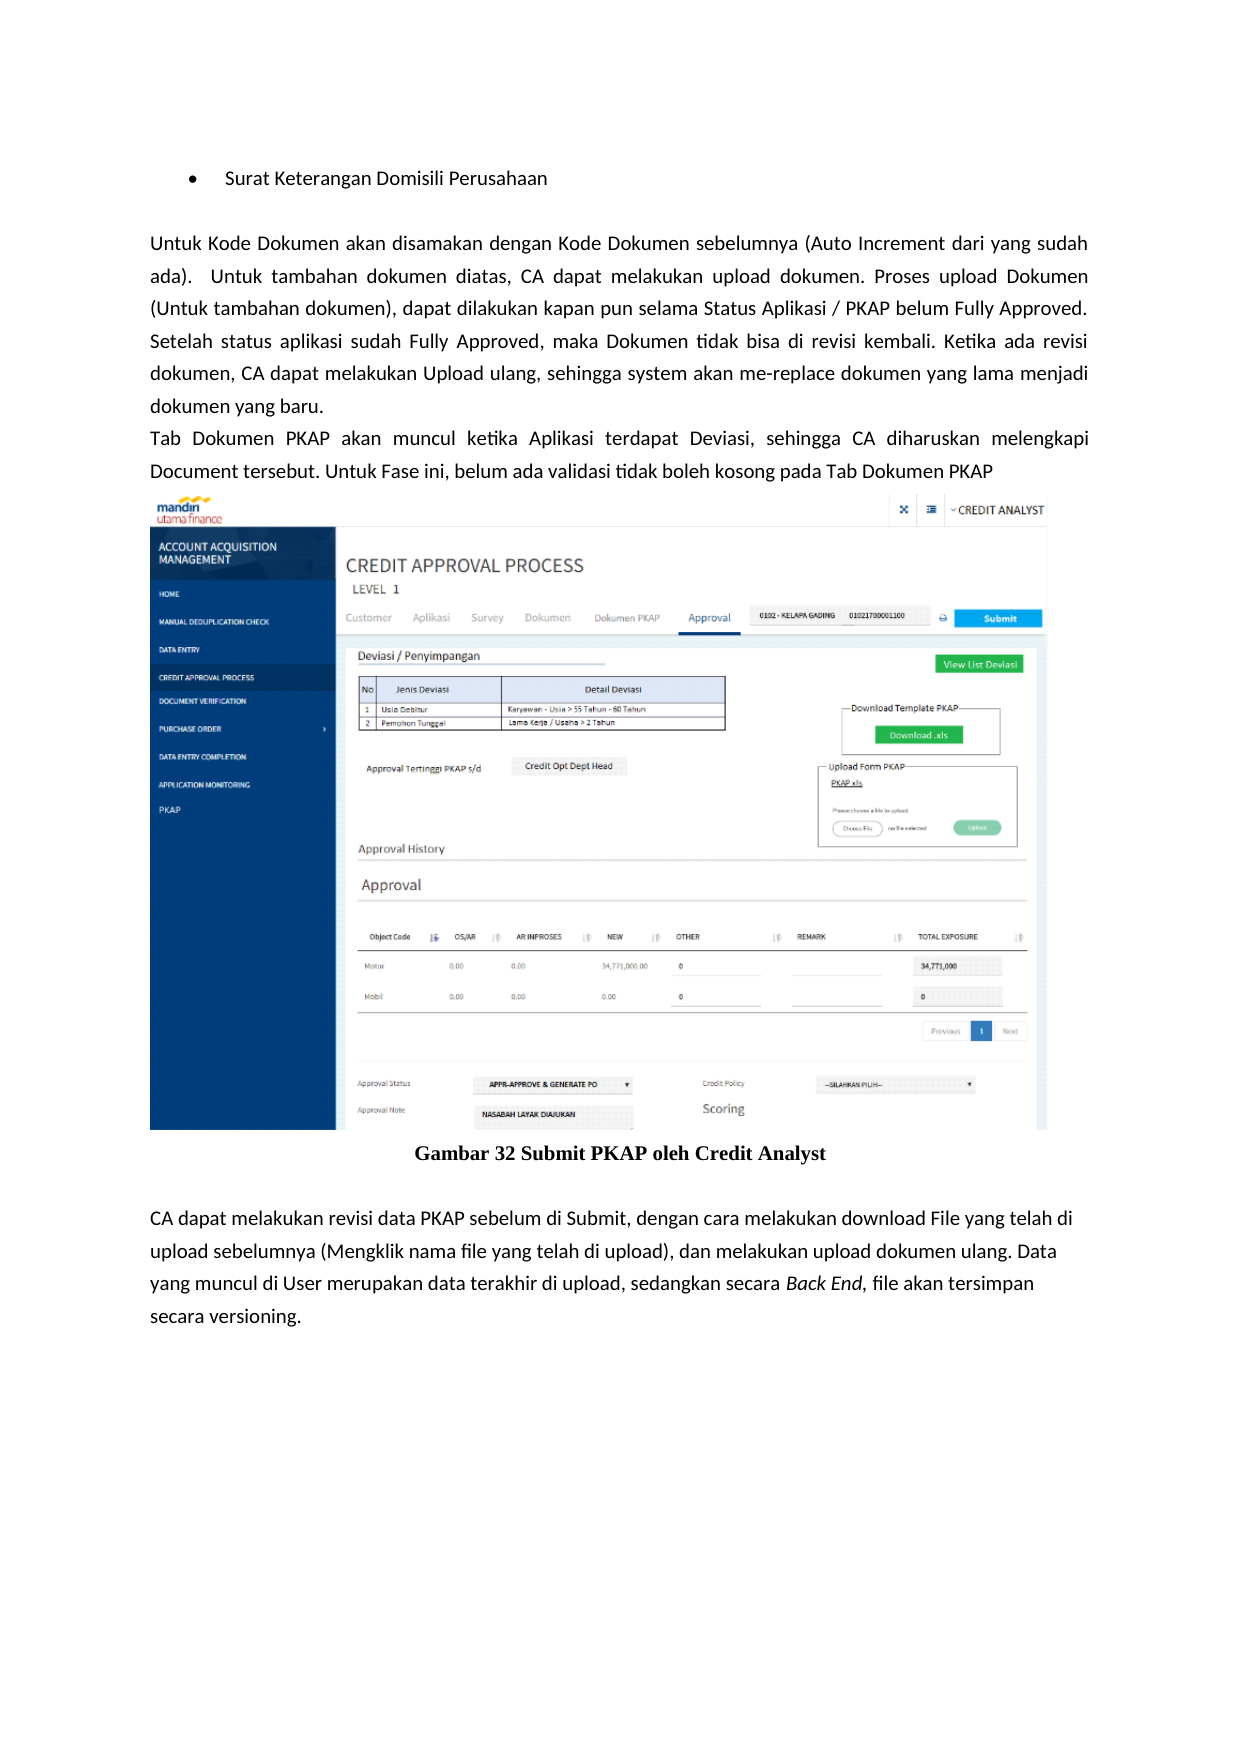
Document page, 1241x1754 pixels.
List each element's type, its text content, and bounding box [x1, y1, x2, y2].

list Surat Keterangan Domisili Perusahaan [187, 162, 1090, 194]
text CA dapat melakukan revisi data PKAP sebelum di Submit, dengan cara melakukan download File yang telah di upload sebelumnya (Mengklik nama file yang telah di upload), dan melakukan upload dokumen ulang. Data yang muncul di User merupakan data terakhir di upload, sedangkan secara Back End, file akan tersimpan secara versioning. [150, 1202, 1090, 1332]
text Untuk Kode Dokumen akan disamakan dengan Kode Dokumen sebelumnya (Auto Increment dari yang sudah ada). Untuk tambahan dokumen diatas, CA dapat melakukan upload dokumen. Proses upload Dokumen (Untuk tambahan dokumen), dapat dilakukan kapan pun selama Status Aplikasi / PKAP belum Fully Approved. Setelah status aplikasi sudah Fully Approved, maka Dokumen tidak bisa di revisi kembali. Ketika ada revisi dokumen, CA dapat melakukan Upload ulang, sehingga system akan me-replace dokumen yang lama menjadi dokumen yang baru. [150, 227, 1090, 422]
text Tab Dokumen PKAP akan muncul ketika Aplikasi terdapat Deviasi, sehingga CA diharuskan melengkapi Document tersebut. Untuk Fase ini, belum ada validasi tidak boleh kosong pada Tab Dokumen PKAP [150, 422, 1090, 487]
text Gambar 32 Submit PKAP oleh Credit Analyst [150, 1137, 1090, 1169]
